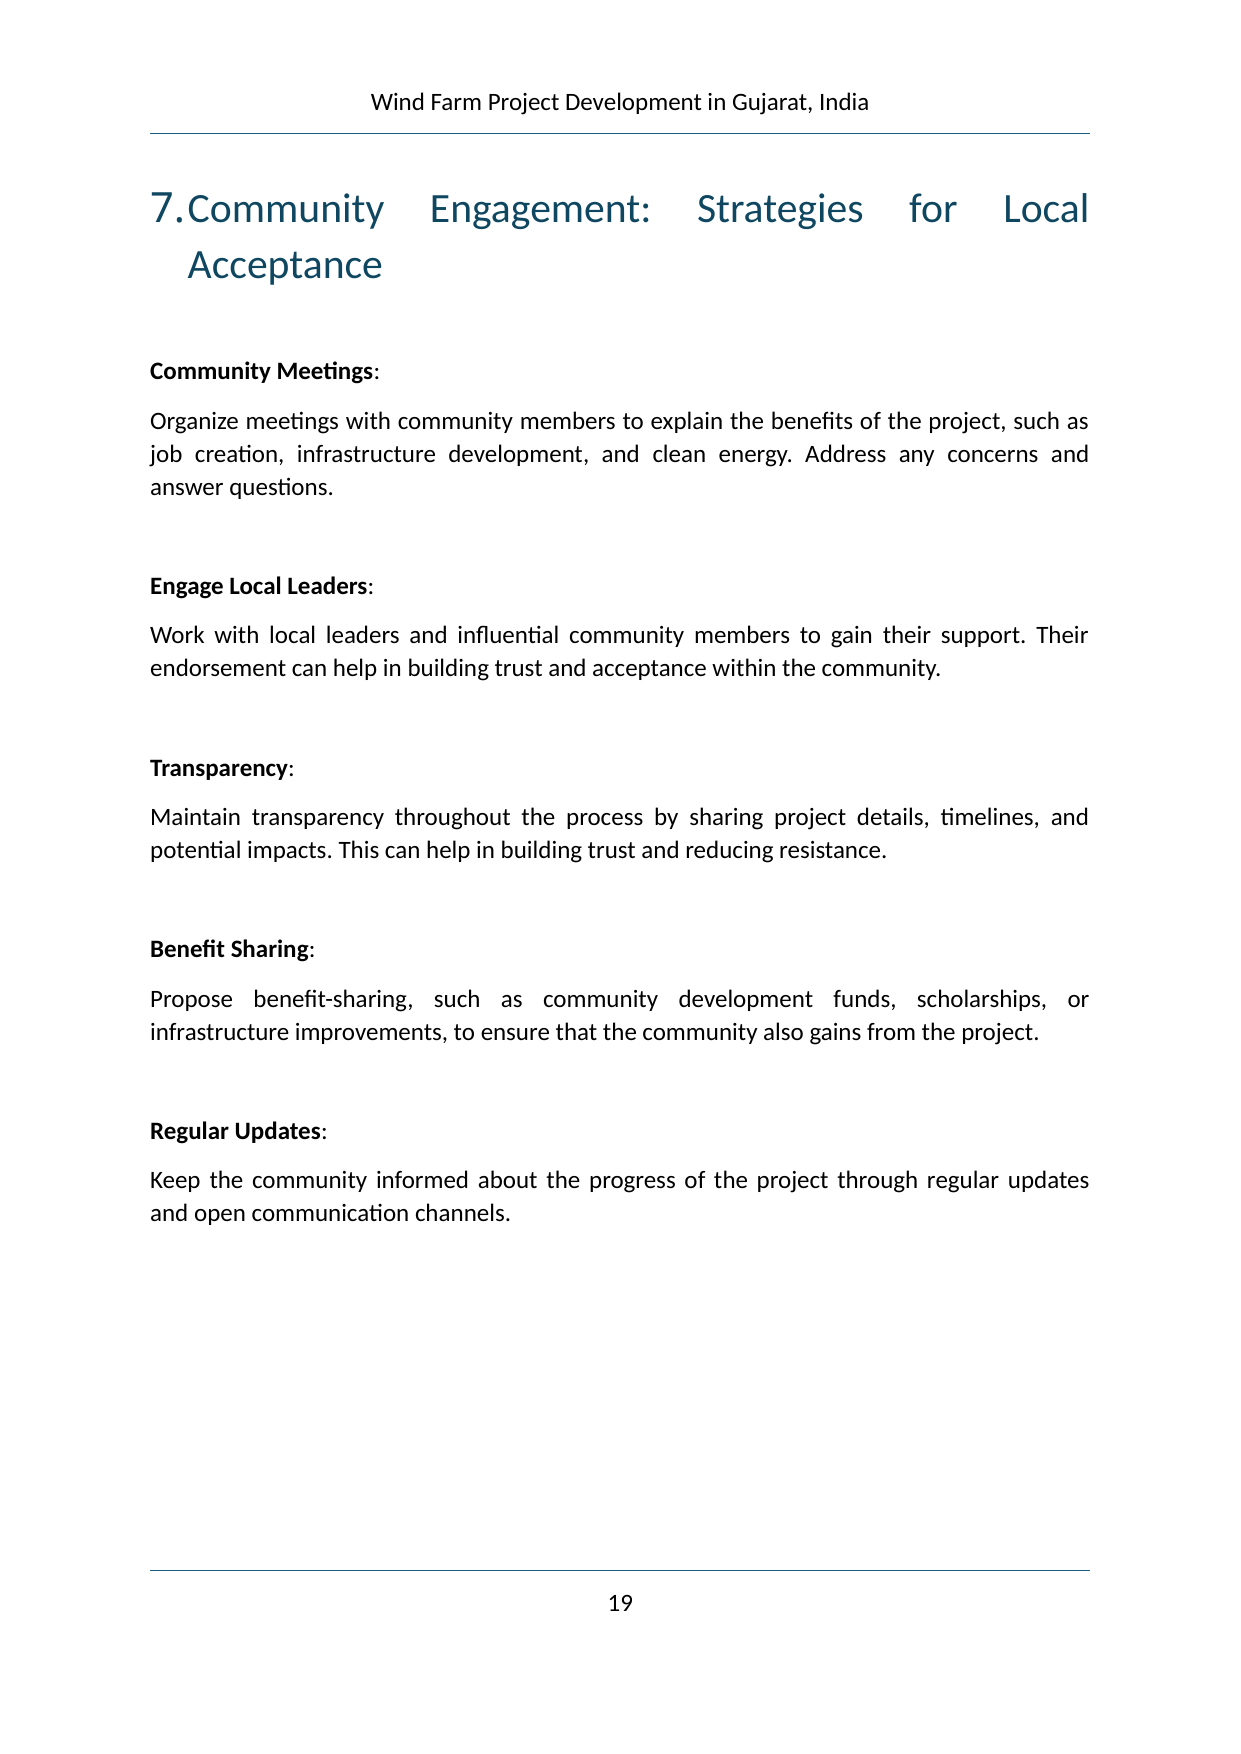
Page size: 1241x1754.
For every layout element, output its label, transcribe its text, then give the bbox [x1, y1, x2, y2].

text Organize meetings with community members to explain the benefits of the project, such as job creation, infrastructure development, and clean energy. Address any concerns and answer questions. [150, 405, 1090, 501]
text Propose benefit-sharing, such as community development funds, scholarships, or infrastructure improvements, to ensure that the community also gains from the project. [150, 983, 1090, 1046]
subtitle Community Engagement: Strategies for Local Acceptance [150, 178, 1090, 289]
text Transparency: [150, 752, 1090, 782]
text Regular Updates: [150, 1115, 1090, 1146]
text Work with local leaders and influential community members to gain their support. Their endorsement can help in building trust and acceptance within the community. [150, 619, 1090, 683]
text Engage Local Leaders: [150, 570, 1090, 601]
text Keep the community informed about the progress of the project through regular updates and open communication channels. [150, 1164, 1090, 1228]
text Benefit Sharing: [150, 933, 1090, 964]
text Maintain transparency throughout the process by sharing project details, timelines, and potential impacts. This can help in building trust and reducing resistance. [150, 801, 1090, 865]
text Community Meetings: [150, 355, 1090, 386]
